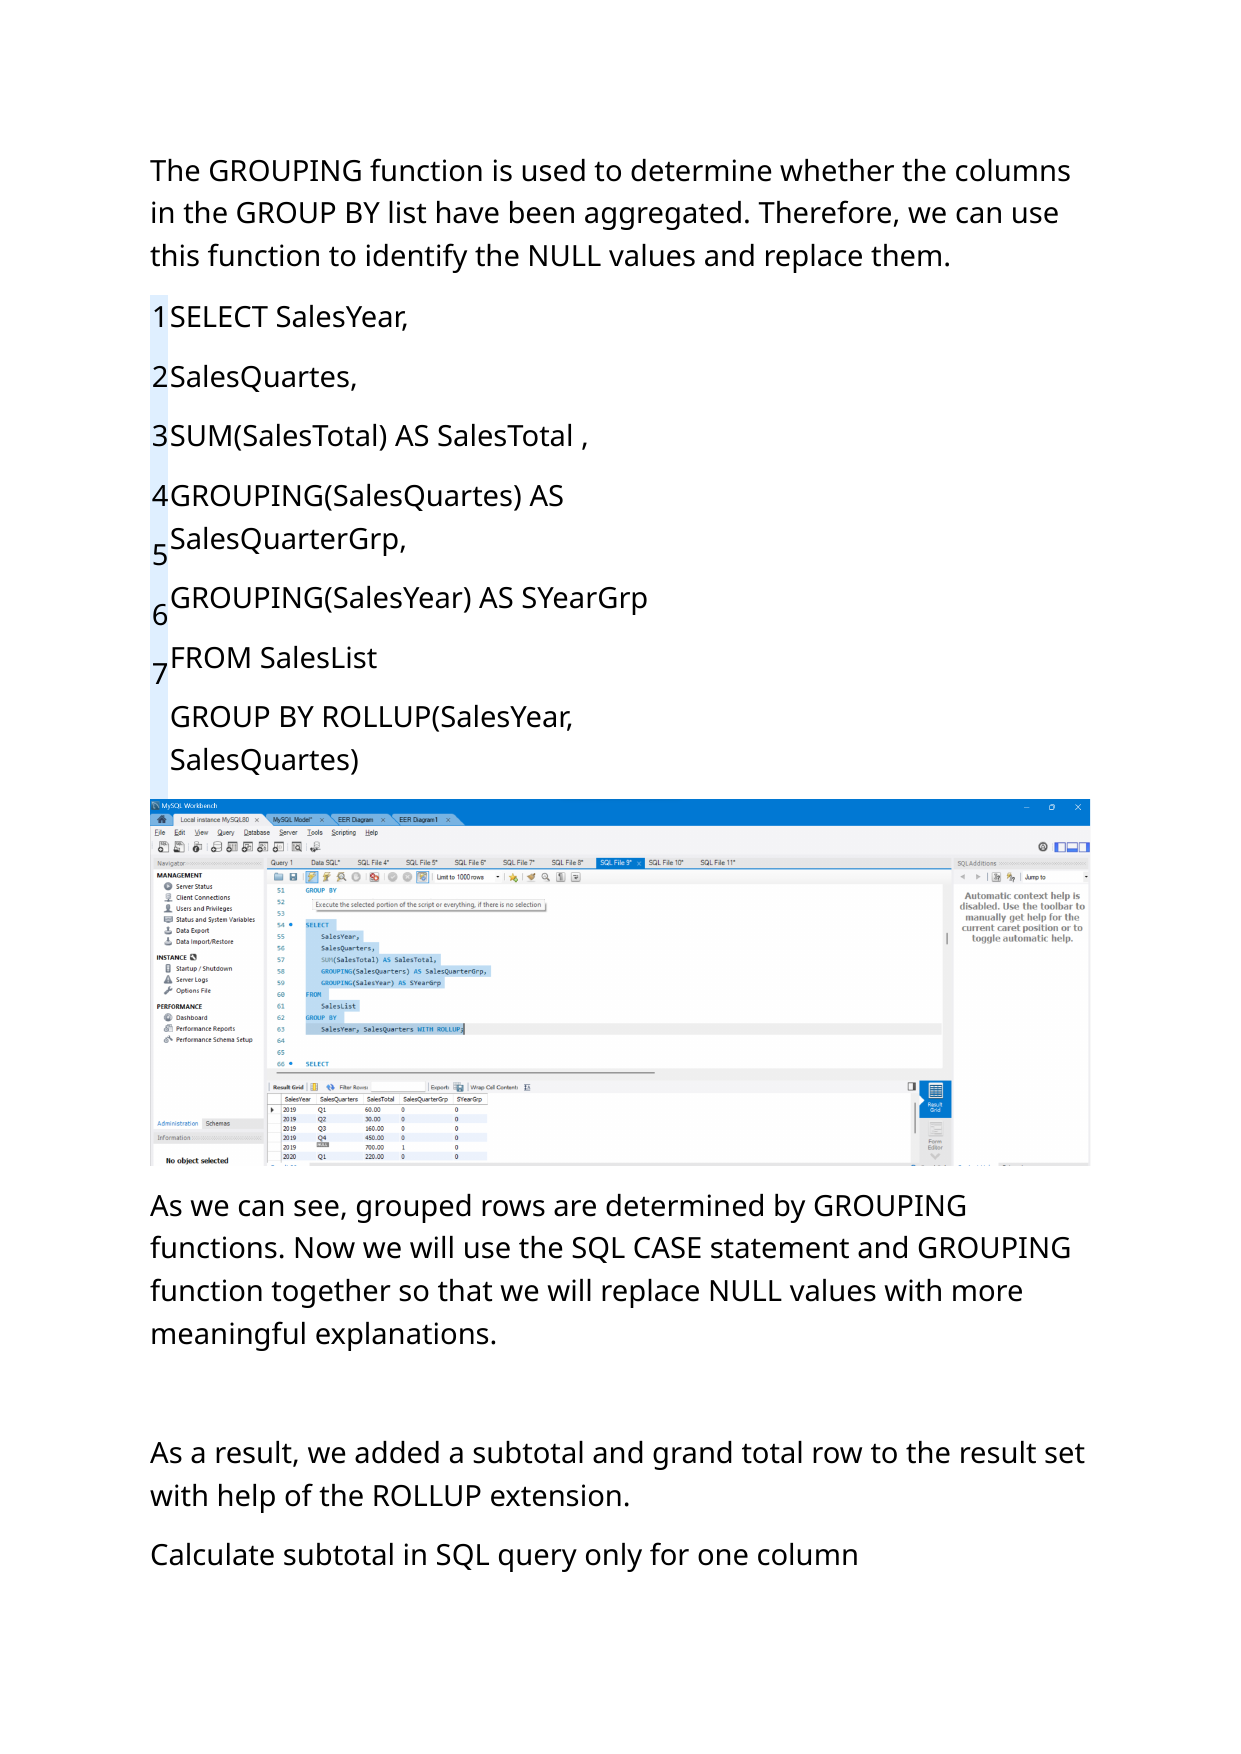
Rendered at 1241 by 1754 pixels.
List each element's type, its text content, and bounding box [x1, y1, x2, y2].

text Calculate subtotal in SQL query only for one column [150, 1534, 1090, 1574]
table_header 1 2 3 4 5 6 7 [150, 295, 168, 799]
picture [150, 799, 1091, 1166]
table_header SELECT SalesYear, SalesQuartes, SUM(SalesTotal) AS SalesTotal , GROUPING(SalesQuartes) AS SalesQuarterGrp, GROUPING(SalesYear) AS SYearGrp FROM SalesList GROUP BY ROLLUP(SalesYear, SalesQuartes) [168, 295, 716, 799]
text As we can see, grouped rows are determined by GROUPING functions. Now we will use the SQL CASE statement and GROUPING function together so that we will replace NULL values with more meaningful explanations. [150, 1185, 1090, 1353]
text The GROUPING function is used to determine whether the columns in the GROUP BY list have been aggregated. Therefore, we can use this function to identify the NULL values and replace them. [150, 150, 1090, 275]
text As a result, we added a subtotal and grand total row to the result set with help of the ROLLUP extension. [150, 1432, 1090, 1515]
